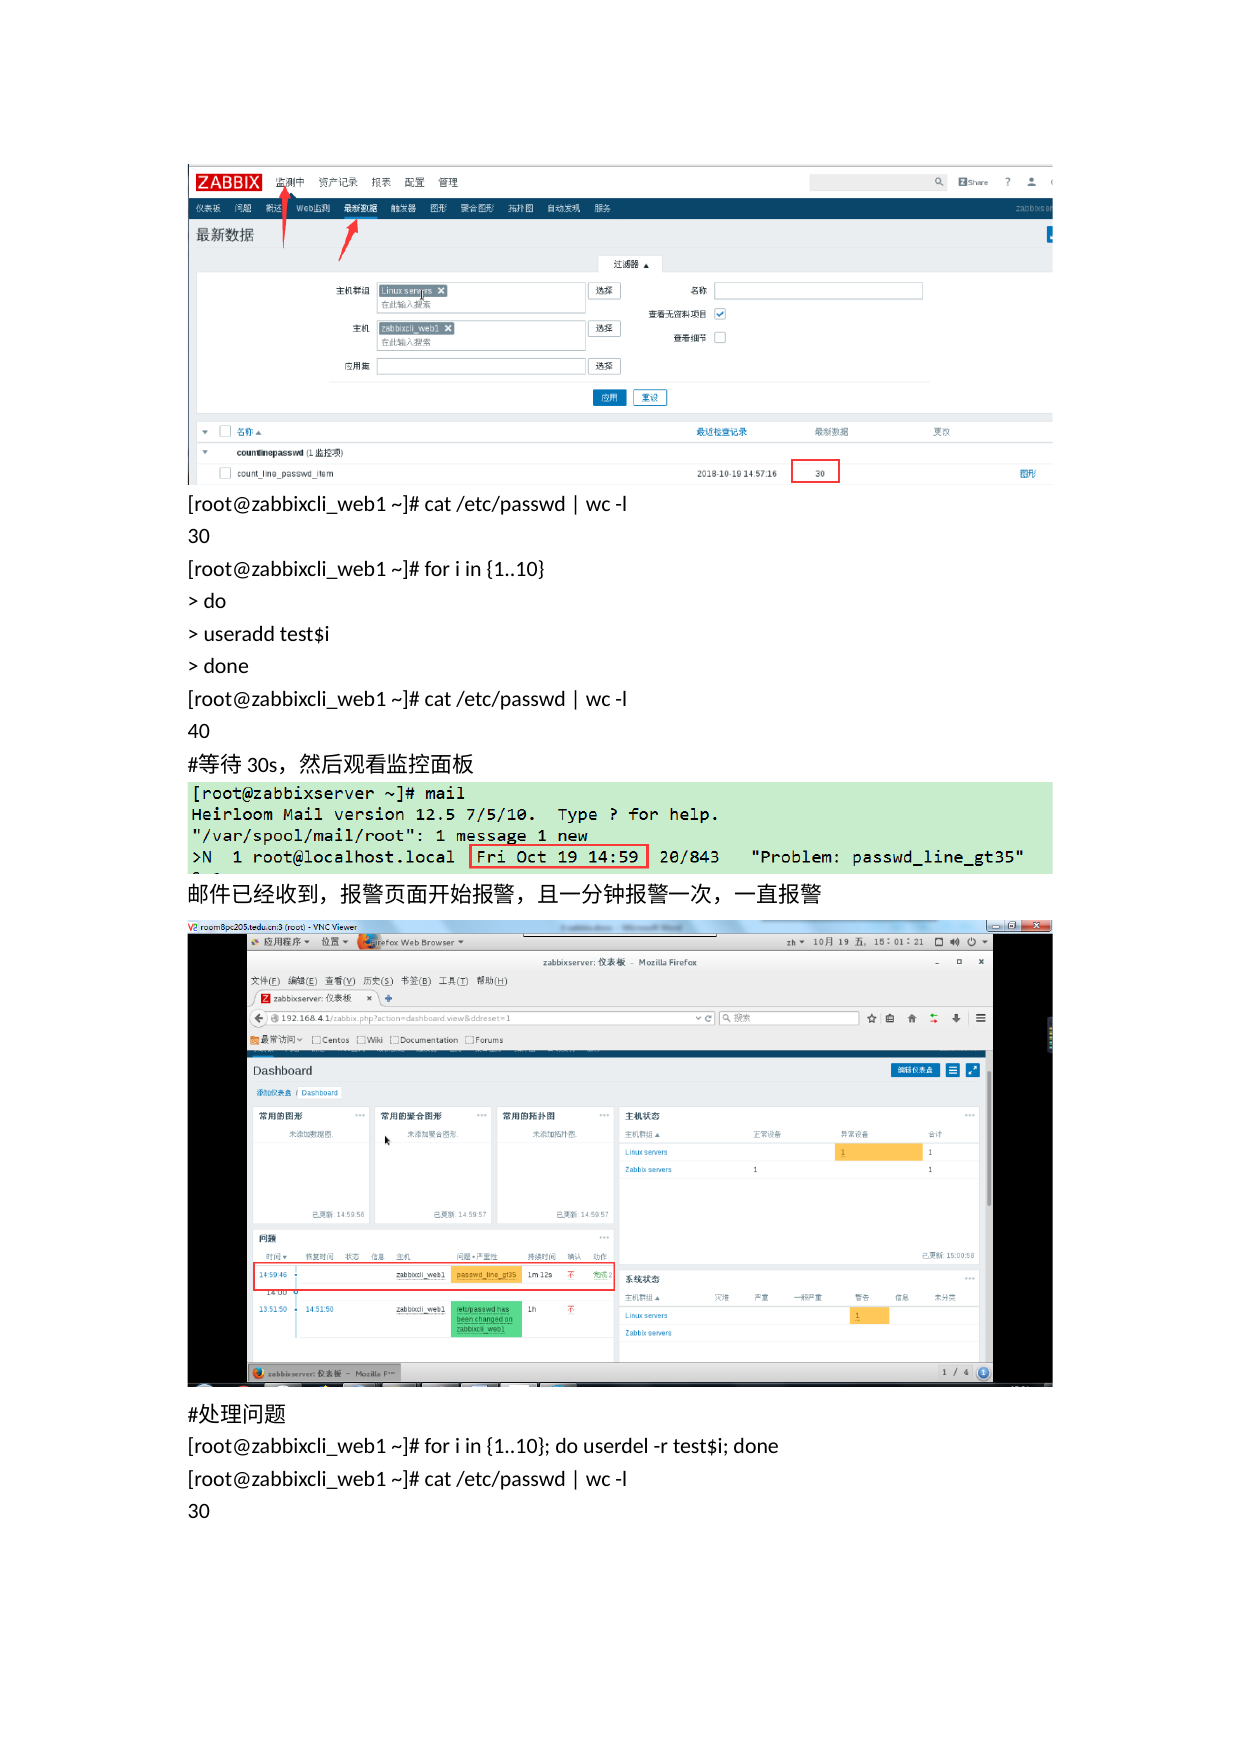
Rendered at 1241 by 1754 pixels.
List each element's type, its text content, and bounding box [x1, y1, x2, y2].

text 邮件已经收到，报警页面开始报警，且一分钟报警一次，一直报警 [187, 877, 1053, 909]
text [root@zabbixcli_web1 ~]# cat /etc/passwd | wc -l [187, 1462, 1053, 1494]
text #等待30s，然后观看监控面板 [187, 747, 1053, 779]
text [root@zabbixcli_web1 ~]# for i in {1..10} [187, 552, 1053, 584]
text 40 [187, 714, 1053, 747]
text 30 [187, 519, 1053, 552]
picture [187, 782, 1053, 874]
text [root@zabbixcli_web1 ~]# cat /etc/passwd | wc -l [187, 487, 1053, 519]
text > done [187, 649, 1053, 682]
text [root@zabbixcli_web1 ~]# cat /etc/passwd | wc -l [187, 682, 1053, 714]
text 30 [187, 1494, 1053, 1527]
picture [187, 164, 1053, 485]
text #处理问题 [187, 1397, 1053, 1429]
text > do [187, 584, 1053, 617]
text [root@zabbixcli_web1 ~]# for i in {1..10}; do userdel -r test$i; done [187, 1429, 1053, 1462]
picture [187, 920, 1053, 1387]
text > useradd test$i [187, 617, 1053, 649]
